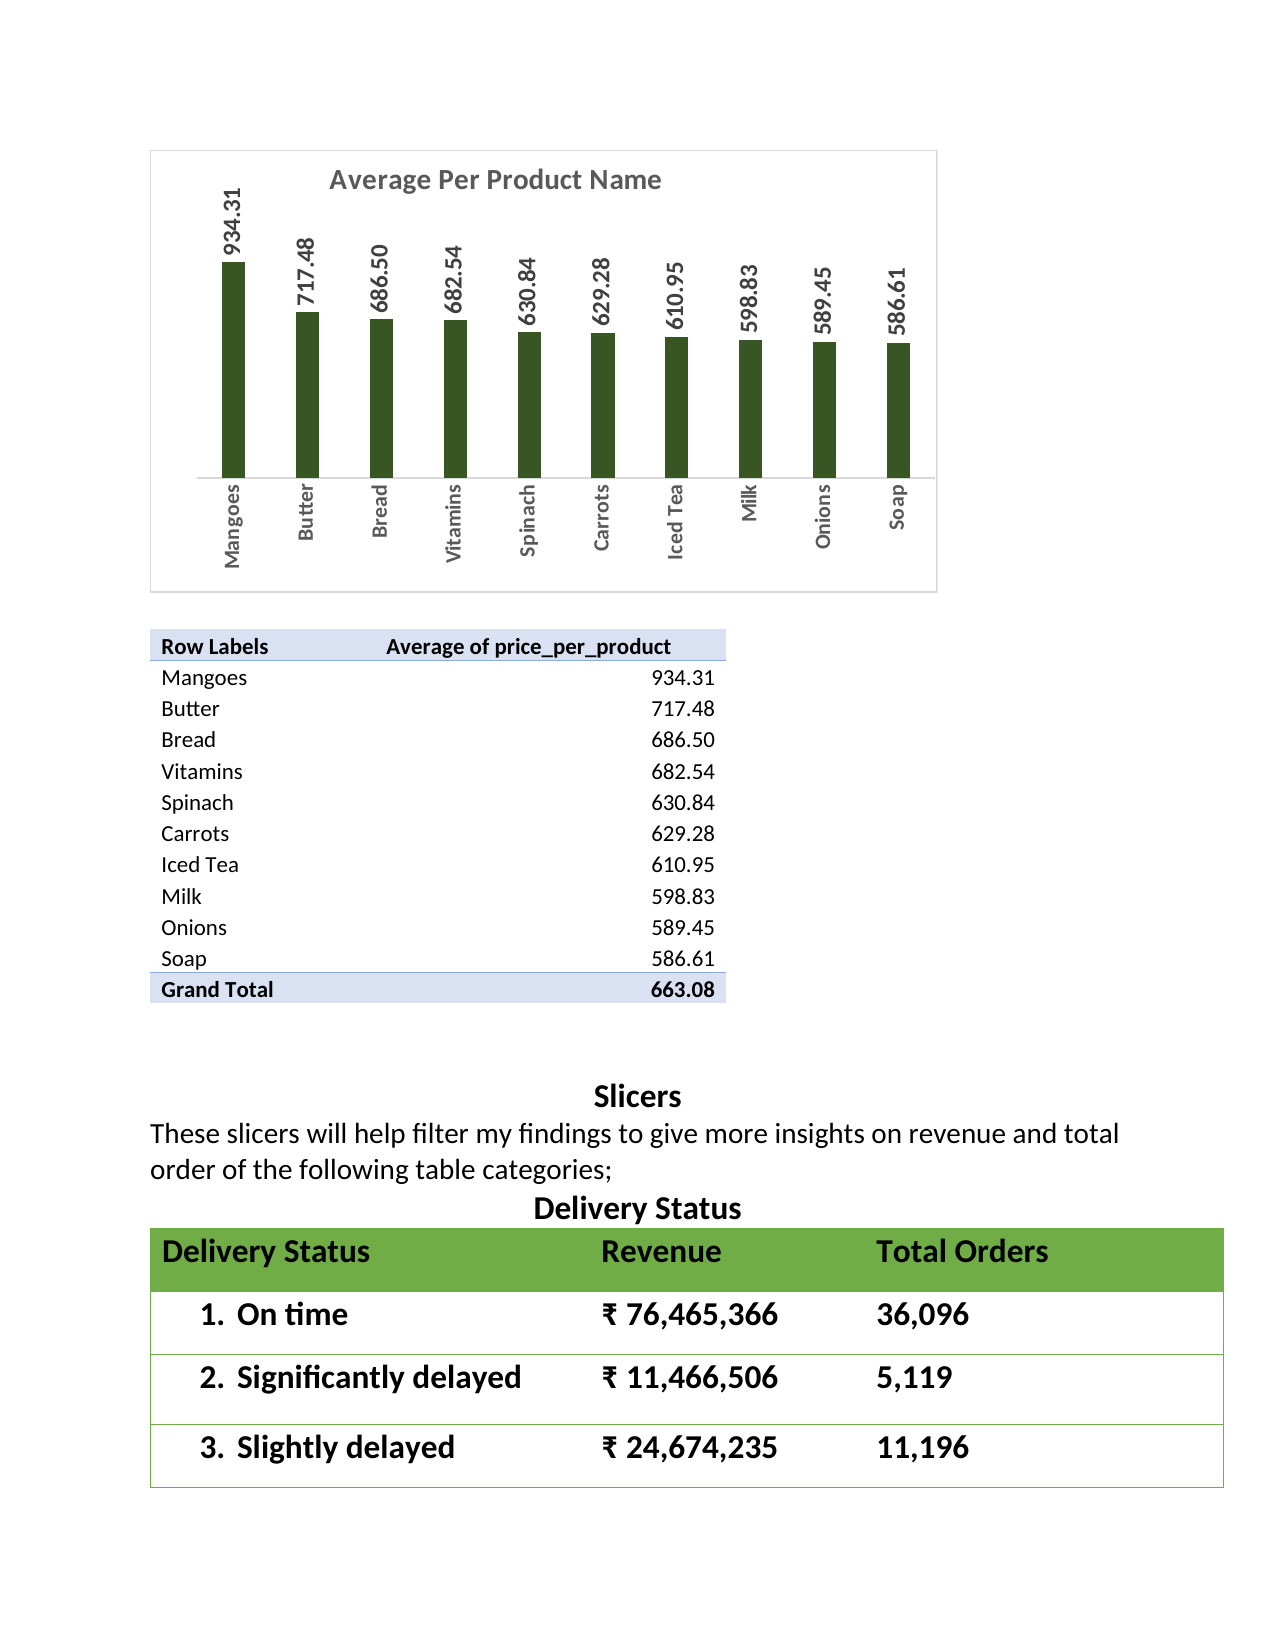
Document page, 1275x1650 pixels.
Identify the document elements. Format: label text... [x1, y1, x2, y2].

table_cell Soap [150, 941, 375, 972]
table_cell Bread [150, 722, 375, 753]
table_cell Onions [150, 910, 375, 941]
table_header Revenue [590, 1229, 865, 1291]
table_cell 589.45 [375, 910, 726, 941]
table_cell 686.50 [375, 722, 726, 753]
table_cell Milk [150, 879, 375, 910]
table_cell Grand Total [150, 973, 375, 1003]
text These slicers will help filter my findings to give more insights on revenue and total order of the following table categories; [150, 1116, 1125, 1187]
table_cell Spinach [150, 785, 375, 816]
table_header Row Labels [150, 629, 375, 660]
table_header Delivery Status [151, 1229, 590, 1291]
table_header Average of price_per_product [375, 629, 726, 660]
table_cell 682.54 [375, 754, 726, 785]
text Delivery Status [150, 1187, 1125, 1227]
table_cell Carrots [150, 816, 375, 847]
table_cell 629.28 [375, 816, 726, 847]
table_cell ₹ 76,465,366 [590, 1292, 865, 1354]
table_cell Iced Tea [150, 847, 375, 878]
table_cell 630.84 [375, 785, 726, 816]
table_cell ₹ 24,674,235 [590, 1425, 865, 1487]
table_cell 610.95 [375, 847, 726, 878]
table_cell 598.83 [375, 879, 726, 910]
table_cell 11,196 [865, 1425, 1223, 1487]
table_cell Significantly delayed [151, 1355, 590, 1423]
table_cell 934.31 [375, 661, 726, 691]
table_cell 717.48 [375, 691, 726, 722]
table_cell Vitamins [150, 754, 375, 785]
text Slicers [150, 1075, 1125, 1116]
table_cell 663.08 [375, 973, 726, 1003]
table_cell Mangoes [150, 661, 375, 691]
table_cell 586.61 [375, 941, 726, 972]
table_cell 5,119 [865, 1355, 1223, 1423]
table_cell ₹ 11,466,506 [590, 1355, 865, 1423]
table_cell On time [151, 1292, 590, 1354]
table_cell Butter [150, 691, 375, 722]
table_cell 36,096 [865, 1292, 1223, 1354]
table_cell Slightly delayed [151, 1425, 590, 1487]
table_header Total Orders [865, 1229, 1223, 1291]
